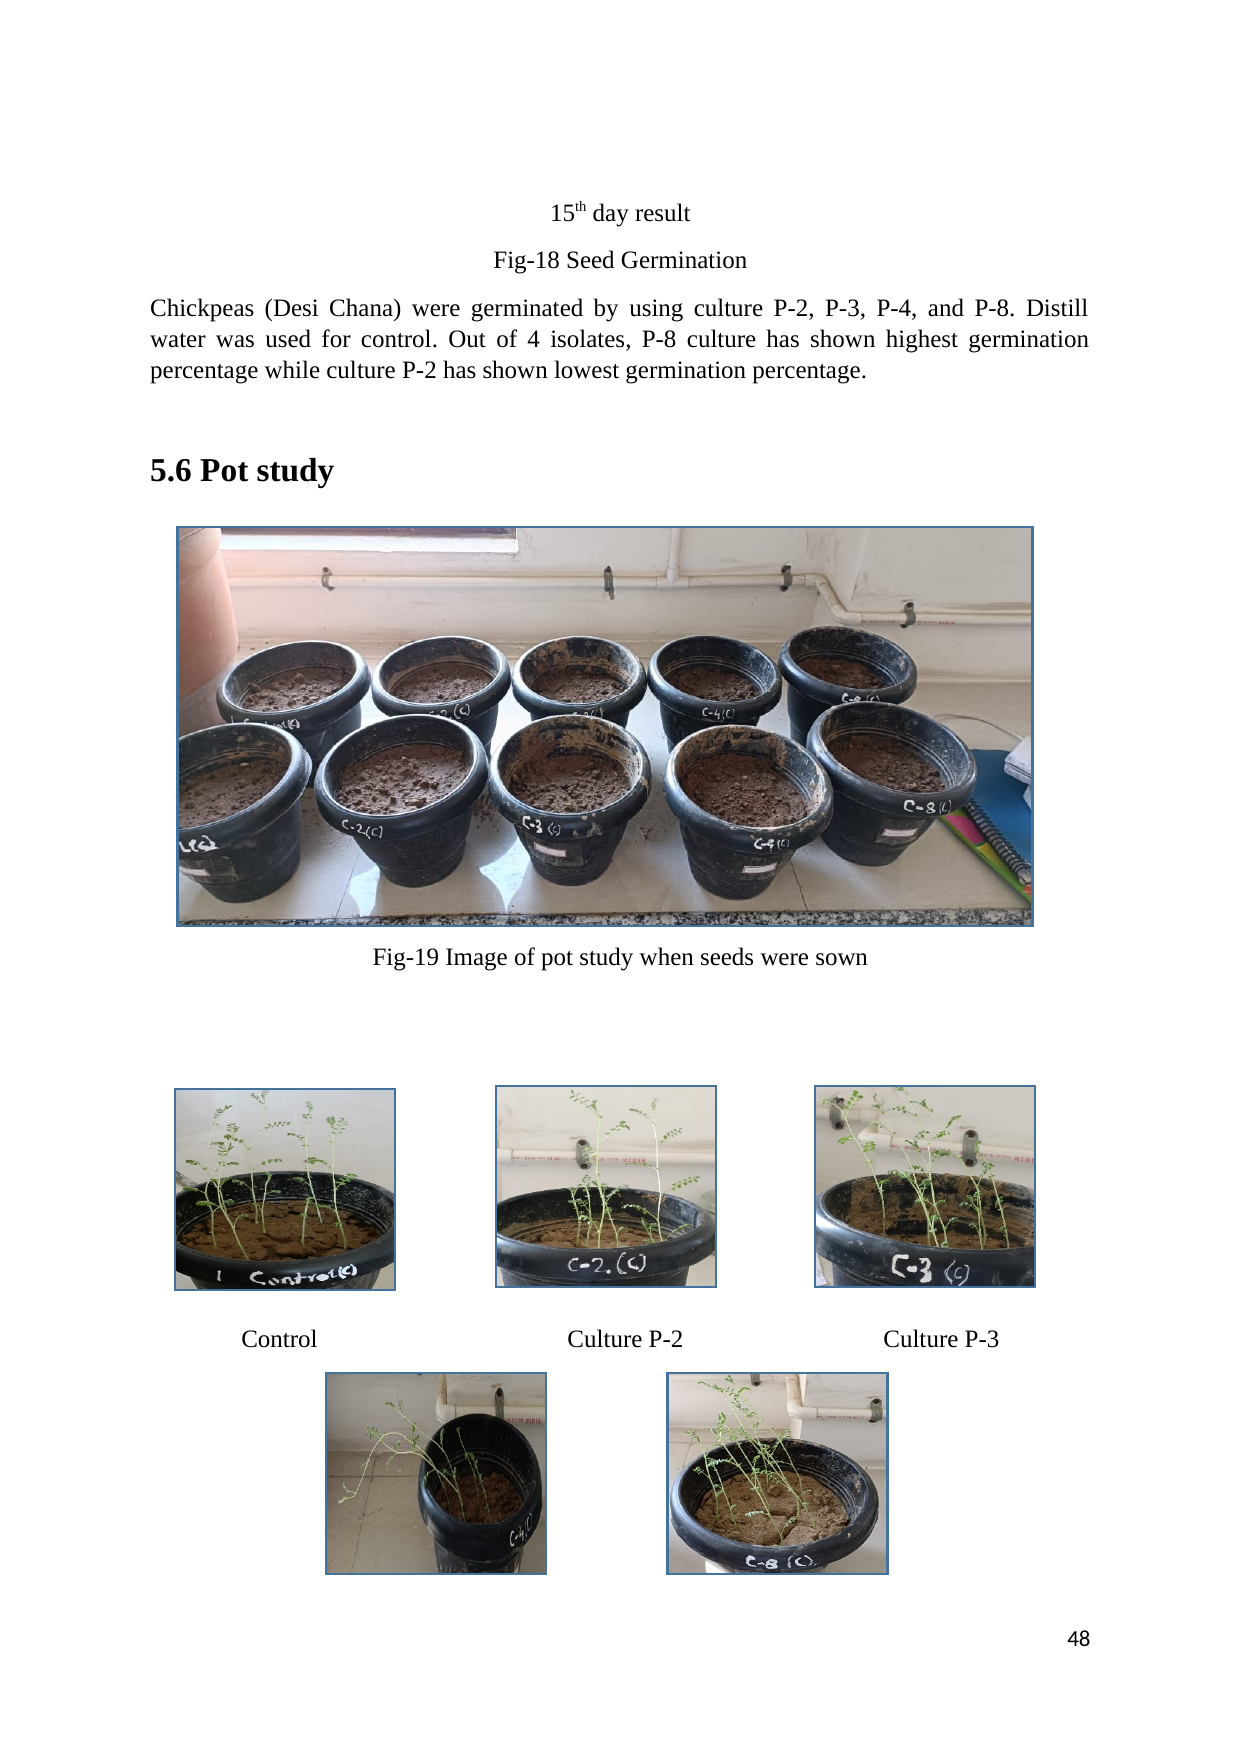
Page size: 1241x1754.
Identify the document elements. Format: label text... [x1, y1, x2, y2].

text Fig-18 Seed Germination [150, 245, 1090, 274]
text Chickpeas (Desi Chana) were germinated by using culture P-2, P-3, P-4, and P-8. Distill water was used for control. Out of 4 isolates, P-8 culture has shown highest germination percentage while culture P-2 has shown lowest germination percentage. [150, 293, 1090, 384]
text Control Culture P-2 Culture P-3 [150, 1324, 1090, 1353]
text 15th day result [150, 198, 1090, 226]
picture [497, 1087, 715, 1286]
picture [179, 528, 1031, 925]
picture [816, 1087, 1034, 1286]
picture [176, 1090, 394, 1289]
picture [669, 1374, 886, 1573]
text 5.6 Pot study [150, 451, 1090, 489]
text Fig-19 Image of pot study when seeds were sown [150, 942, 1090, 971]
picture [327, 1374, 545, 1573]
